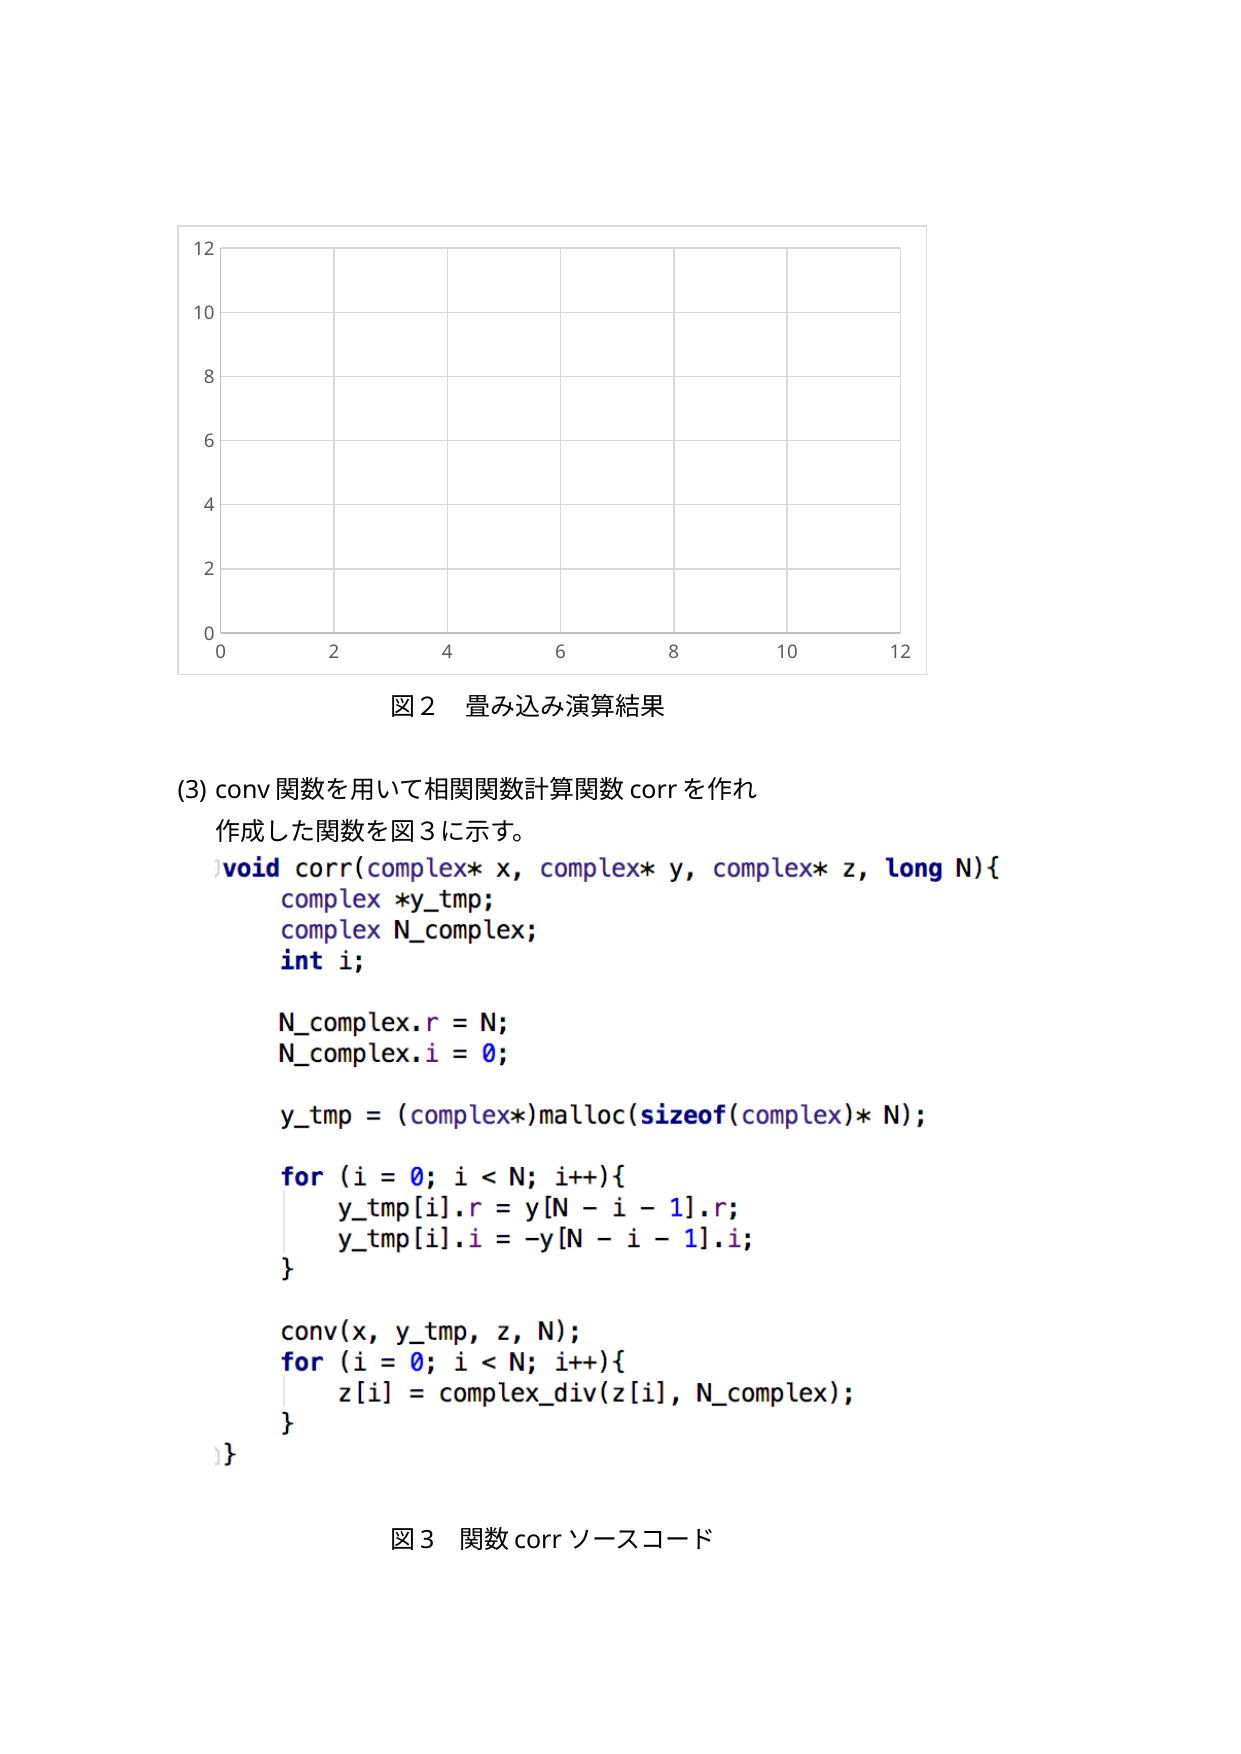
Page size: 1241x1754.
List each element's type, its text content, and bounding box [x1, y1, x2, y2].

list 図２ 畳み込み演算結果 [215, 683, 1063, 725]
list 図3 関数corrソースコード [215, 1517, 1063, 1558]
list conv関数を用いて相関関数計算関数corrを作れ [177, 767, 1063, 808]
list 作成した関数を図３に示す。 [215, 808, 1063, 850]
picture [214, 850, 1035, 1486]
